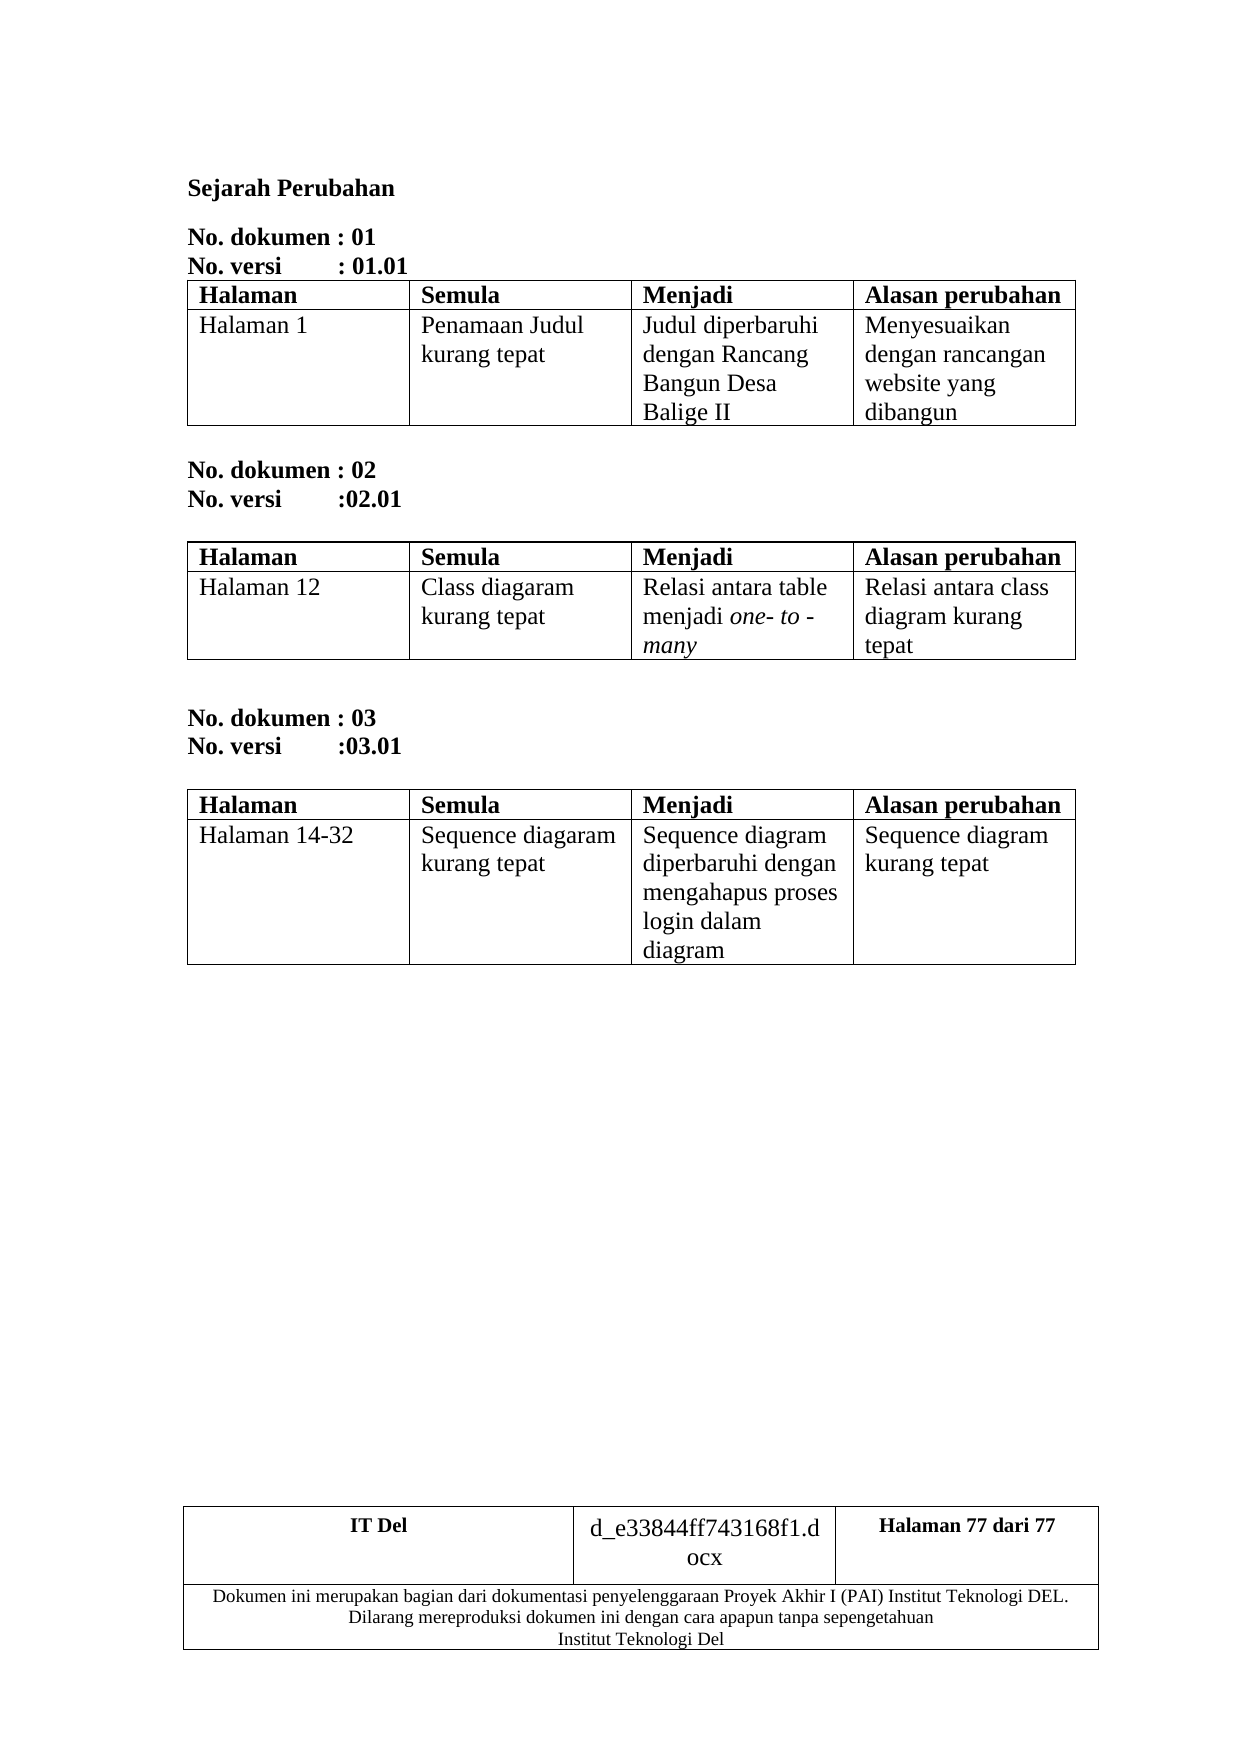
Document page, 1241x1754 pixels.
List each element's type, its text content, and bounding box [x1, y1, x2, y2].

text No. versi :02.01 [187, 484, 1092, 513]
table_header Semula [410, 543, 631, 571]
table_cell Sequence diagaram kurang tepat [410, 820, 631, 963]
table_cell Class diagaram kurang tepat [410, 572, 631, 658]
table_header Halaman [188, 790, 409, 819]
text No. versi :03.01 [187, 731, 1092, 760]
text No. dokumen : 01 [187, 222, 1092, 251]
subtitle Sejarah Perubahan [187, 173, 1092, 201]
table_cell Relasi antara table menjadi one- to - many [632, 572, 853, 658]
table_cell Sequence diagram kurang tepat [854, 820, 1075, 963]
table_cell Judul diperbaruhi dengan Rancang Bangun Desa Balige II [632, 310, 853, 425]
table_header Semula [410, 281, 631, 309]
text No. dokumen : 02 [187, 455, 1092, 484]
table_cell Relasi antara class diagram kurang tepat [854, 572, 1075, 658]
table_cell Halaman 14-32 [188, 820, 409, 963]
table_cell Menyesuaikan dengan rancangan website yang dibangun [854, 310, 1075, 425]
table_header Menjadi [632, 543, 853, 571]
table_cell Penamaan Judul kurang tepat [410, 310, 631, 425]
table_header Alasan perubahan [854, 281, 1075, 309]
table_header Alasan perubahan [854, 790, 1075, 819]
text No. versi : 01.01 [187, 251, 1092, 279]
table_cell Sequence diagram diperbaruhi dengan mengahapus proses login dalam diagram [632, 820, 853, 963]
table_cell Halaman 12 [188, 572, 409, 658]
table_header Alasan perubahan [854, 543, 1075, 571]
table_cell Halaman 1 [188, 310, 409, 425]
table_header Halaman [188, 543, 409, 571]
table_header Menjadi [632, 790, 853, 819]
table_header Halaman [188, 281, 409, 309]
table_header Menjadi [632, 281, 853, 309]
table_header Semula [410, 790, 631, 819]
text No. dokumen : 03 [187, 703, 1092, 731]
